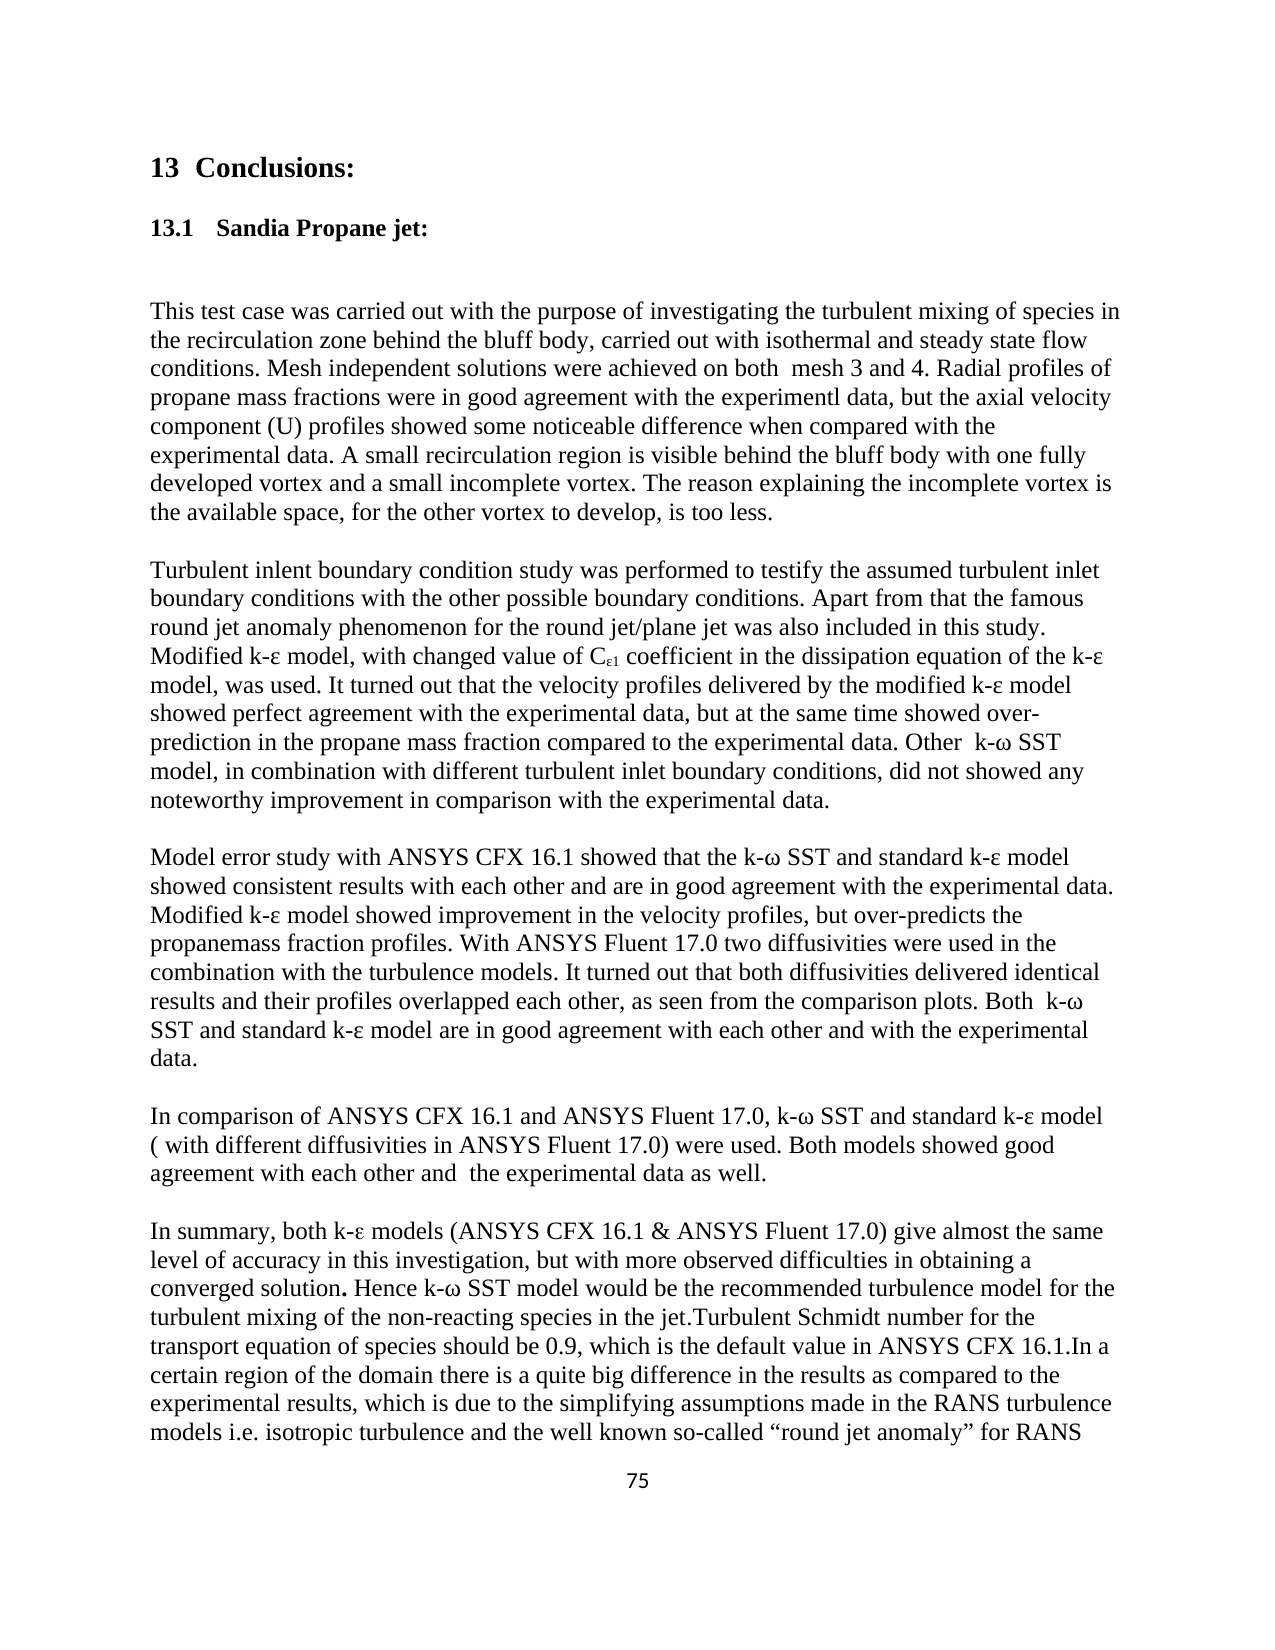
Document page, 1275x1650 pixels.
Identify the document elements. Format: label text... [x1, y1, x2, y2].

text Turbulent inlent boundary condition study was performed to testify the assumed turbulent inlet boundary conditions with the other possible boundary conditions. Apart from that the famous round jet anomaly phenomenon for the round jet/plane jet was also included in this study. Modified k-ε model, with changed value of Cε1 coefficient in the dissipation equation of the k-ε model, was used. It turned out that the velocity profiles delivered by the modified k-ε model showed perfect agreement with the experimental data, but at the same time showed over-prediction in the propane mass fraction compared to the experimental data. Other k-ω SST model, in combination with different turbulent inlet boundary conditions, did not showed any noteworthy improvement in comparison with the experimental data. [150, 555, 1125, 813]
text This test case was carried out with the purpose of investigating the turbulent mixing of species in the recirculation zone behind the bluff body, carried out with isothermal and steady state flow conditions. Mesh independent solutions were achieved on both mesh 3 and 4. Radial profiles of propane mass fractions were in good agreement with the experimentl data, but the axial velocity component (U) profiles showed some noticeable difference when compared with the experimental data. A small recirculation region is visible behind the bluff body with one fully developed vortex and a small incomplete vortex. The reason explaining the incomplete vortex is the available space, for the other vortex to develop, is too less. [150, 296, 1125, 526]
text In comparison of ANSYS CFX 16.1 and ANSYS Fluent 17.0, k-ω SST and standard k-ε model [150, 1101, 1125, 1130]
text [150, 1216, 1125, 1446]
text ( with different diffusivities in ANSYS Fluent 17.0) were used. Both models showed good agreement with each other and the experimental data as well. [150, 1130, 1125, 1187]
text Model error study with ANSYS CFX 16.1 showed that the k-ω SST and standard k-ε model showed consistent results with each other and are in good agreement with the experimental data. Modified k-ε model showed improvement in the velocity profiles, but over-predicts the propanemass fraction profiles. With ANSYS Fluent 17.0 two diffusivities were used in the combination with the turbulence models. It turned out that both diffusivities delivered identical results and their profiles overlapped each other, as seen from the comparison plots. Both k-ω SST and standard k-ε model are in good agreement with each other and with the experimental data. [150, 842, 1125, 1072]
subtitle Sandia Propane jet: [150, 213, 1125, 242]
subtitle Conclusions: [150, 150, 1125, 183]
